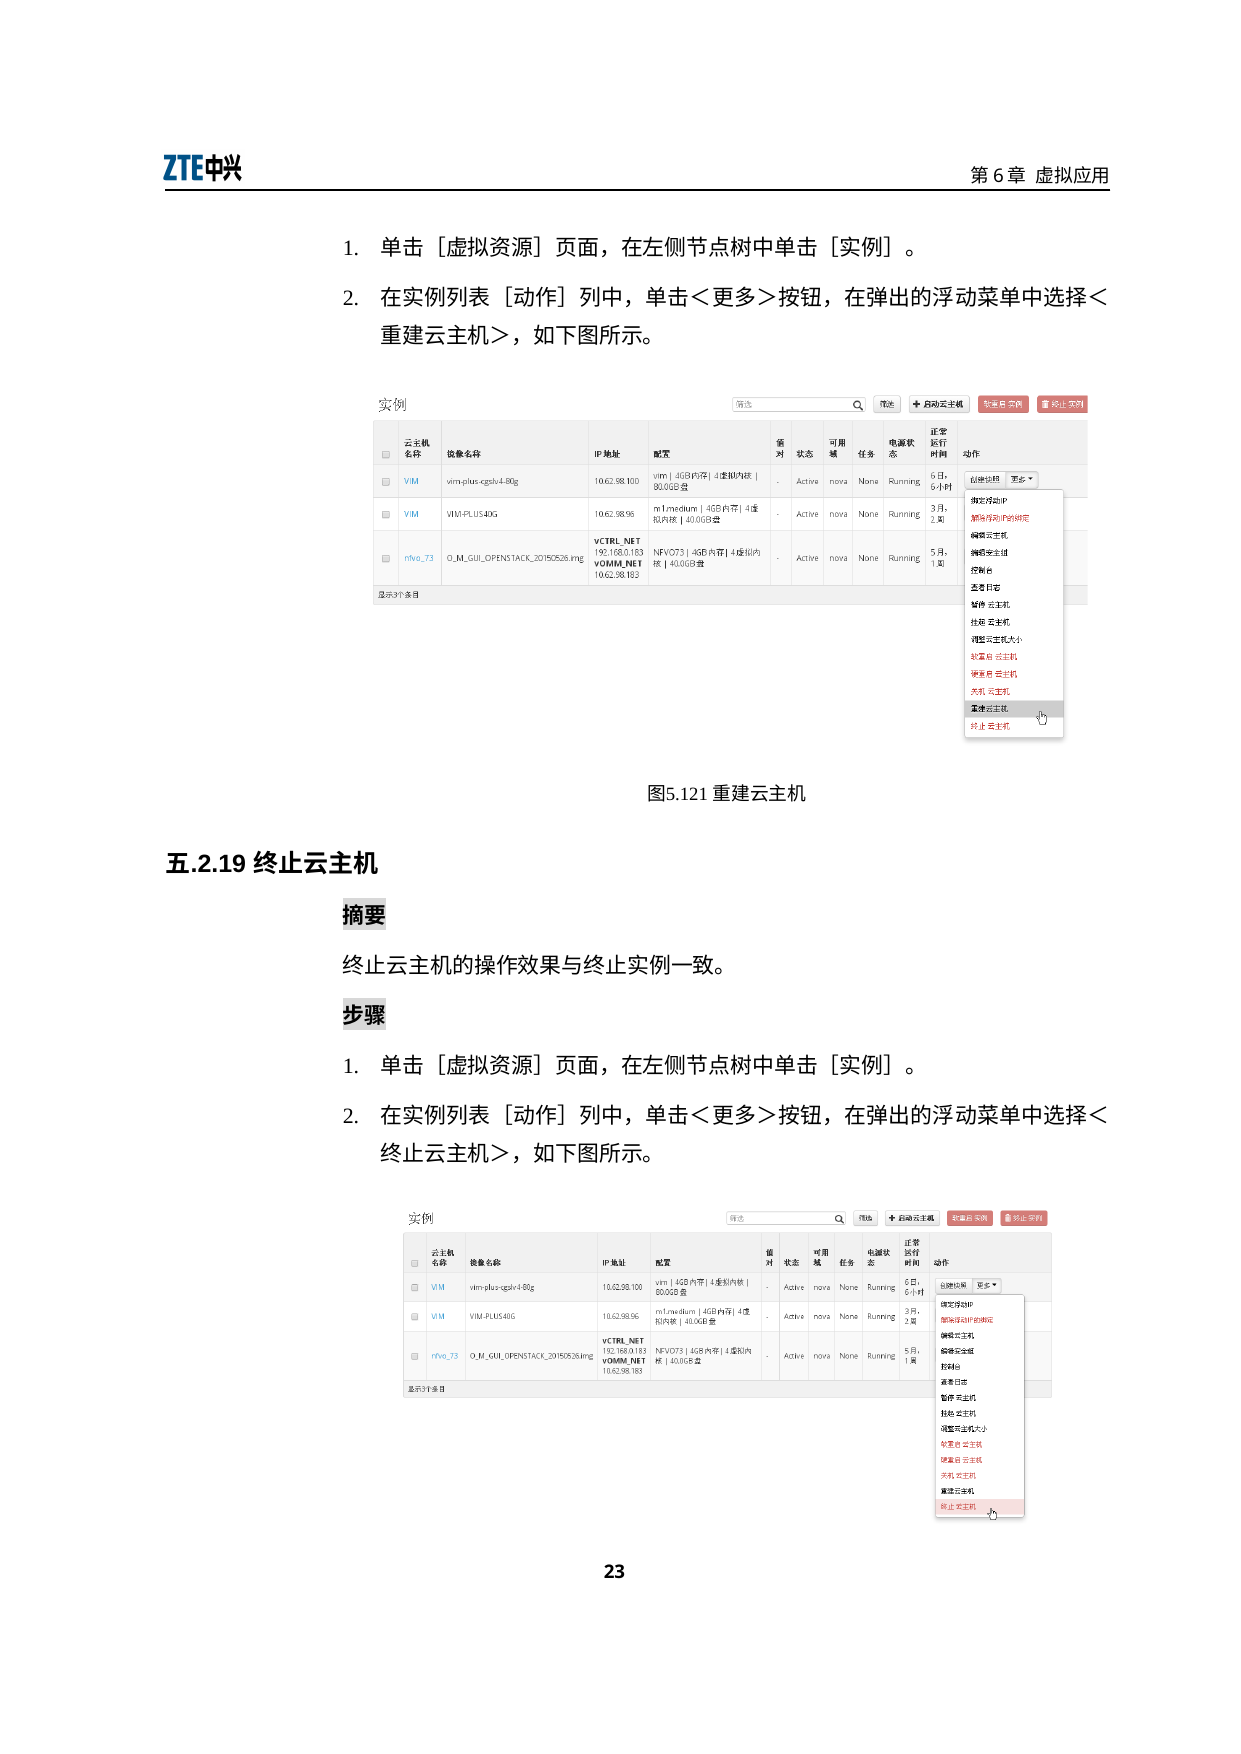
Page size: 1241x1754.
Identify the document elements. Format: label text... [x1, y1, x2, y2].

list 单击［虚拟资源］页面，在左侧节点树中单击［实例］。 [343, 224, 1110, 262]
picture [398, 1205, 1055, 1532]
text 摘要 [343, 892, 1110, 930]
picture [365, 387, 1088, 757]
list 在实例列表［动作］列中，单击＜更多＞按钮，在弹出的浮动菜单中选择＜重建云主机＞，如下图所示。 [343, 274, 1110, 349]
text 终止云主机的操作效果与终止实例一致。 [343, 942, 1110, 980]
list 单击［虚拟资源］页面，在左侧节点树中单击［实例］。 [343, 1042, 1110, 1080]
subtitle 终止云主机 [165, 844, 1110, 880]
text 步骤 [343, 992, 1110, 1030]
list 在实例列表［动作］列中，单击＜更多＞按钮，在弹出的浮动菜单中选择＜终止云主机＞，如下图所示。 [343, 1092, 1110, 1167]
picture [160, 149, 245, 186]
